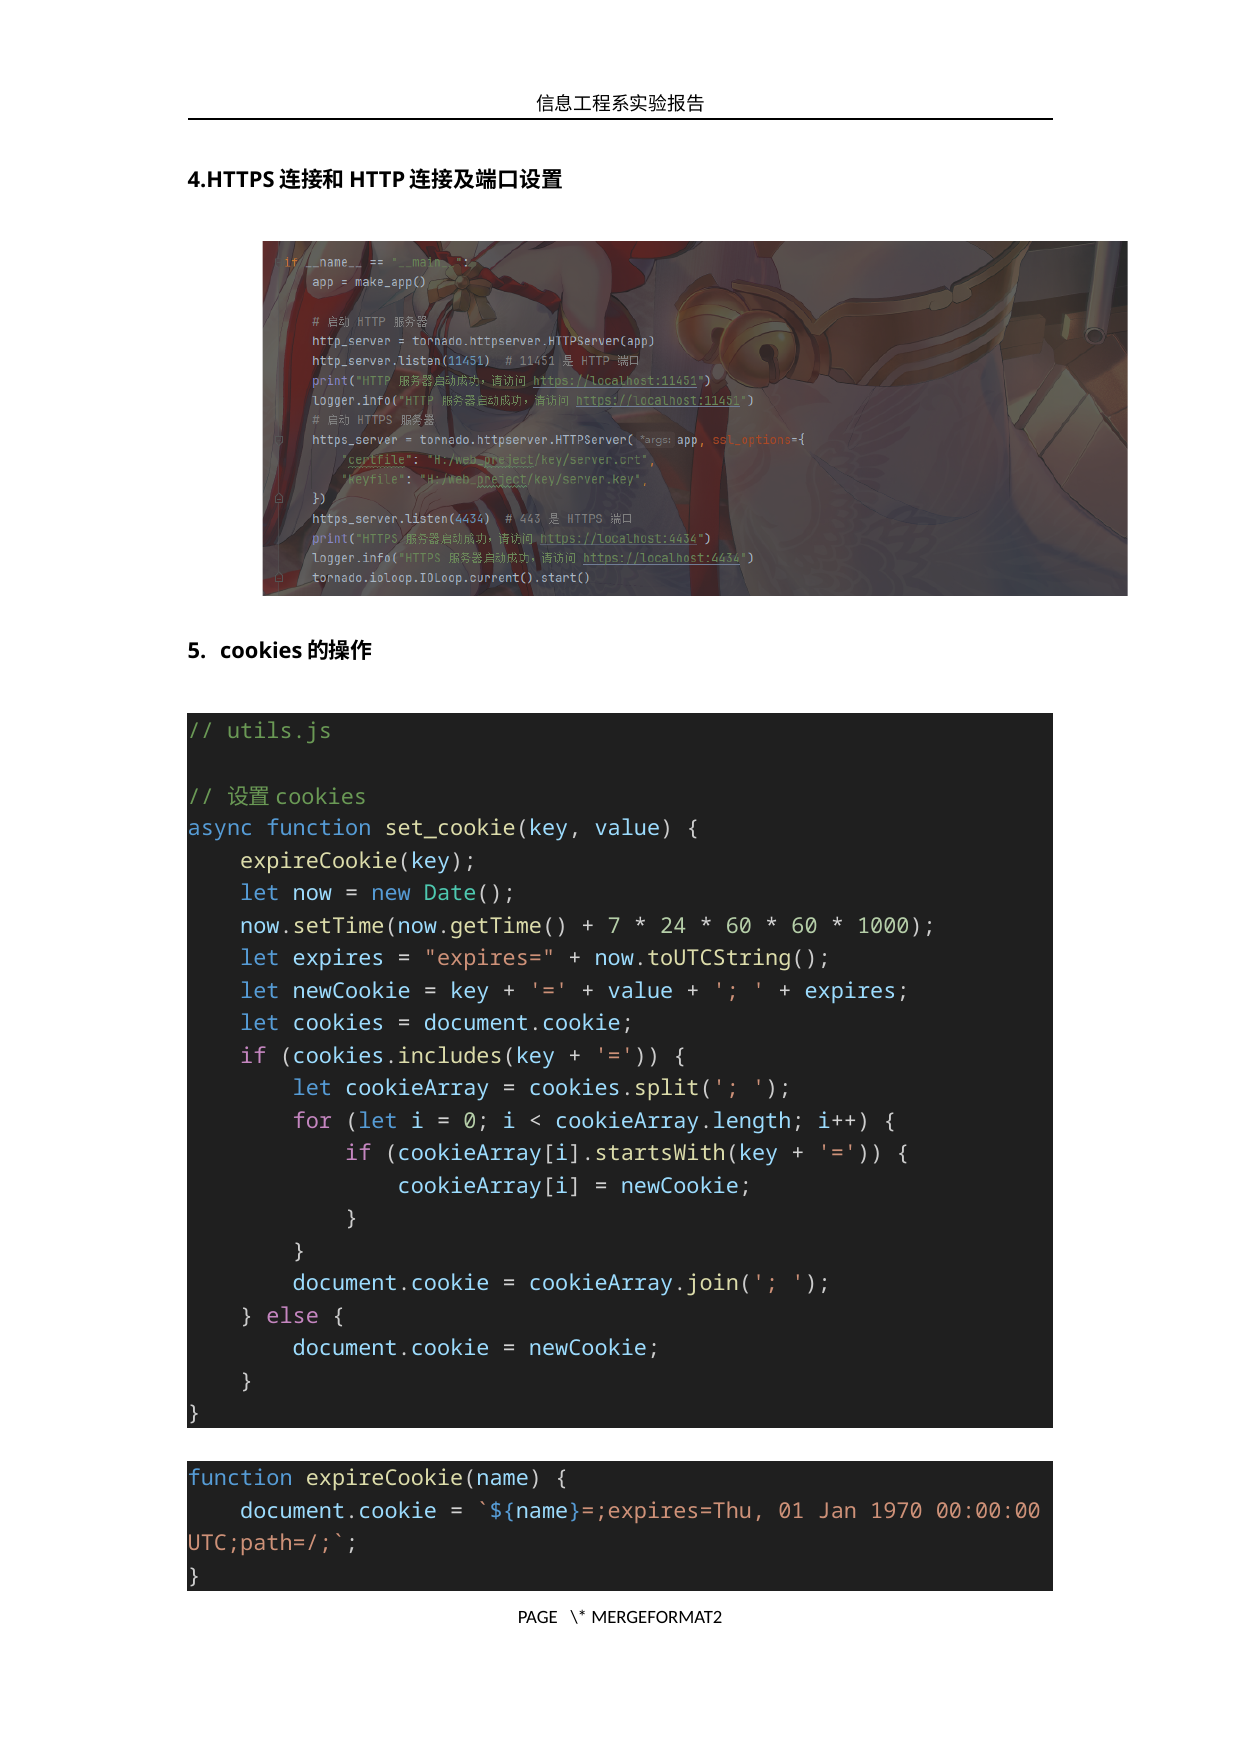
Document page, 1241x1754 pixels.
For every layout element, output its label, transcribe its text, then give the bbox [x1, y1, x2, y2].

text document.cookie = newCookie; [187, 1331, 1053, 1363]
text document.cookie = `${name}=;expires=Thu, 01 Jan 1970 00:00:00 UTC;path=/;`; [187, 1493, 1053, 1558]
text expireCookie(key); [187, 843, 1053, 876]
subtitle 4.HTTPS连接和HTTP连接及端口设置 [187, 162, 1053, 194]
text let expires = "expires=" + now.toUTCString(); [187, 941, 1053, 973]
picture [262, 241, 1128, 596]
text if (cookies.includes(key + '=')) { [187, 1038, 1053, 1071]
text } [187, 1233, 1053, 1266]
text } [187, 1201, 1053, 1233]
text function expireCookie(name) { [187, 1461, 1053, 1493]
text } [187, 1396, 1053, 1428]
text let cookies = document.cookie; [187, 1006, 1053, 1038]
text now.setTime(now.getTime() + 7 * 24 * 60 * 60 * 1000); [187, 908, 1053, 941]
text } [187, 1363, 1053, 1396]
text // 设置cookies [187, 778, 1053, 811]
subtitle cookies的操作 [187, 633, 1053, 666]
text for (let i = 0; i < cookieArray.length; i++) { [187, 1103, 1053, 1136]
text cookieArray[i] = newCookie; [187, 1168, 1053, 1201]
text if (cookieArray[i].startsWith(key + '=')) { [187, 1136, 1053, 1168]
text let cookieArray = cookies.split('; '); [187, 1071, 1053, 1103]
text document.cookie = cookieArray.join('; '); [187, 1266, 1053, 1298]
text } [187, 1558, 1053, 1591]
text // utils.js [187, 713, 1053, 746]
text let now = new Date(); [187, 876, 1053, 908]
text } else { [187, 1298, 1053, 1331]
text async function set_cookie(key, value) { [187, 811, 1053, 843]
text let newCookie = key + '=' + value + '; ' + expires; [187, 973, 1053, 1006]
